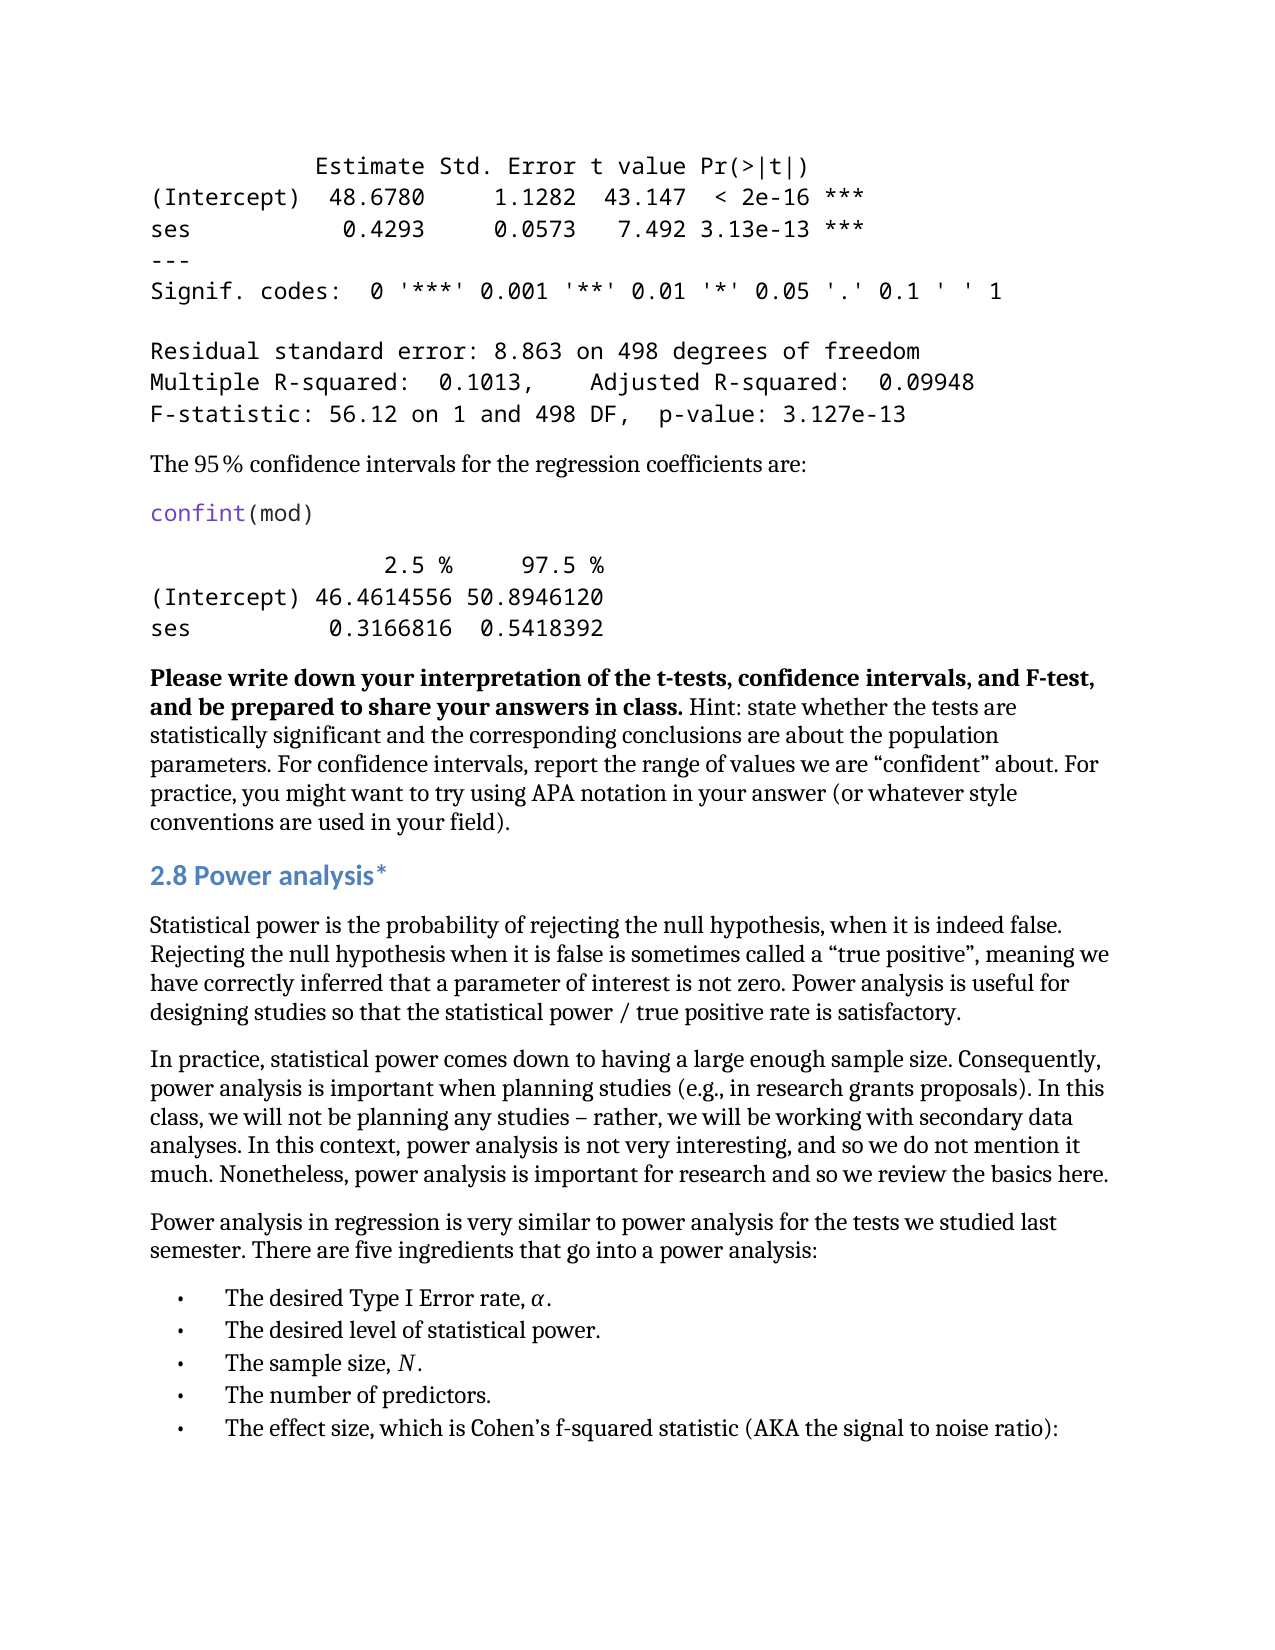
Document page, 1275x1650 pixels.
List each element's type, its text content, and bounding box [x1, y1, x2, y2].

text In practice, statistical power comes down to having a large enough sample size. Consequently, power analysis is important when planning studies (e.g., in research grants proposals). In this class, we will not be planning any studies – rather, we will be working with secondary data analyses. In this context, power analysis is not very interesting, and so we do not mention it much. Nonetheless, power analysis is important for research and so we review the basics here. [150, 1045, 1125, 1189]
list The effect size, which is Cohen’s f-squared statistic (AKA the signal to noise ratio): [175, 1414, 1125, 1443]
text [150, 150, 1125, 429]
text 2.5 % 97.5 % (Intercept) 46.4614556 50.8946120 ses 0.3166816 0.5418392 [150, 549, 1125, 643]
text The confidence intervals for the regression coefficients are: [150, 449, 1125, 478]
list The sample size, . [175, 1349, 1125, 1378]
list The number of predictors. [175, 1381, 1125, 1410]
list The desired level of statistical power. [175, 1316, 1125, 1345]
text Please write down your interpretation of the t-tests, confidence intervals, and F-test, and be prepared to share your answers in class. Hint: state whether the tests are statistically significant and the corresponding conclusions are about the population parameters. For confidence intervals, report the range of values we are “confident” about. For practice, you might want to try using APA notation in your answer (or whatever style conventions are used in your field). [150, 664, 1125, 836]
subtitle 2.8 Power analysis* [150, 857, 1125, 893]
list The desired Type I Error rate, . [175, 1284, 1125, 1313]
text Statistical power is the probability of rejecting the null hypothesis, when it is indeed false. Rejecting the null hypothesis when it is false is sometimes called a “true positive”, meaning we have correctly inferred that a parameter of interest is not zero. Power analysis is useful for designing studies so that the statistical power / true positive rate is satisfactory. [150, 911, 1125, 1026]
text confint(mod) [150, 497, 1125, 528]
text Power analysis in regression is very similar to power analysis for the tests we studied last semester. There are five ingredients that go into a power analysis: [150, 1208, 1125, 1265]
